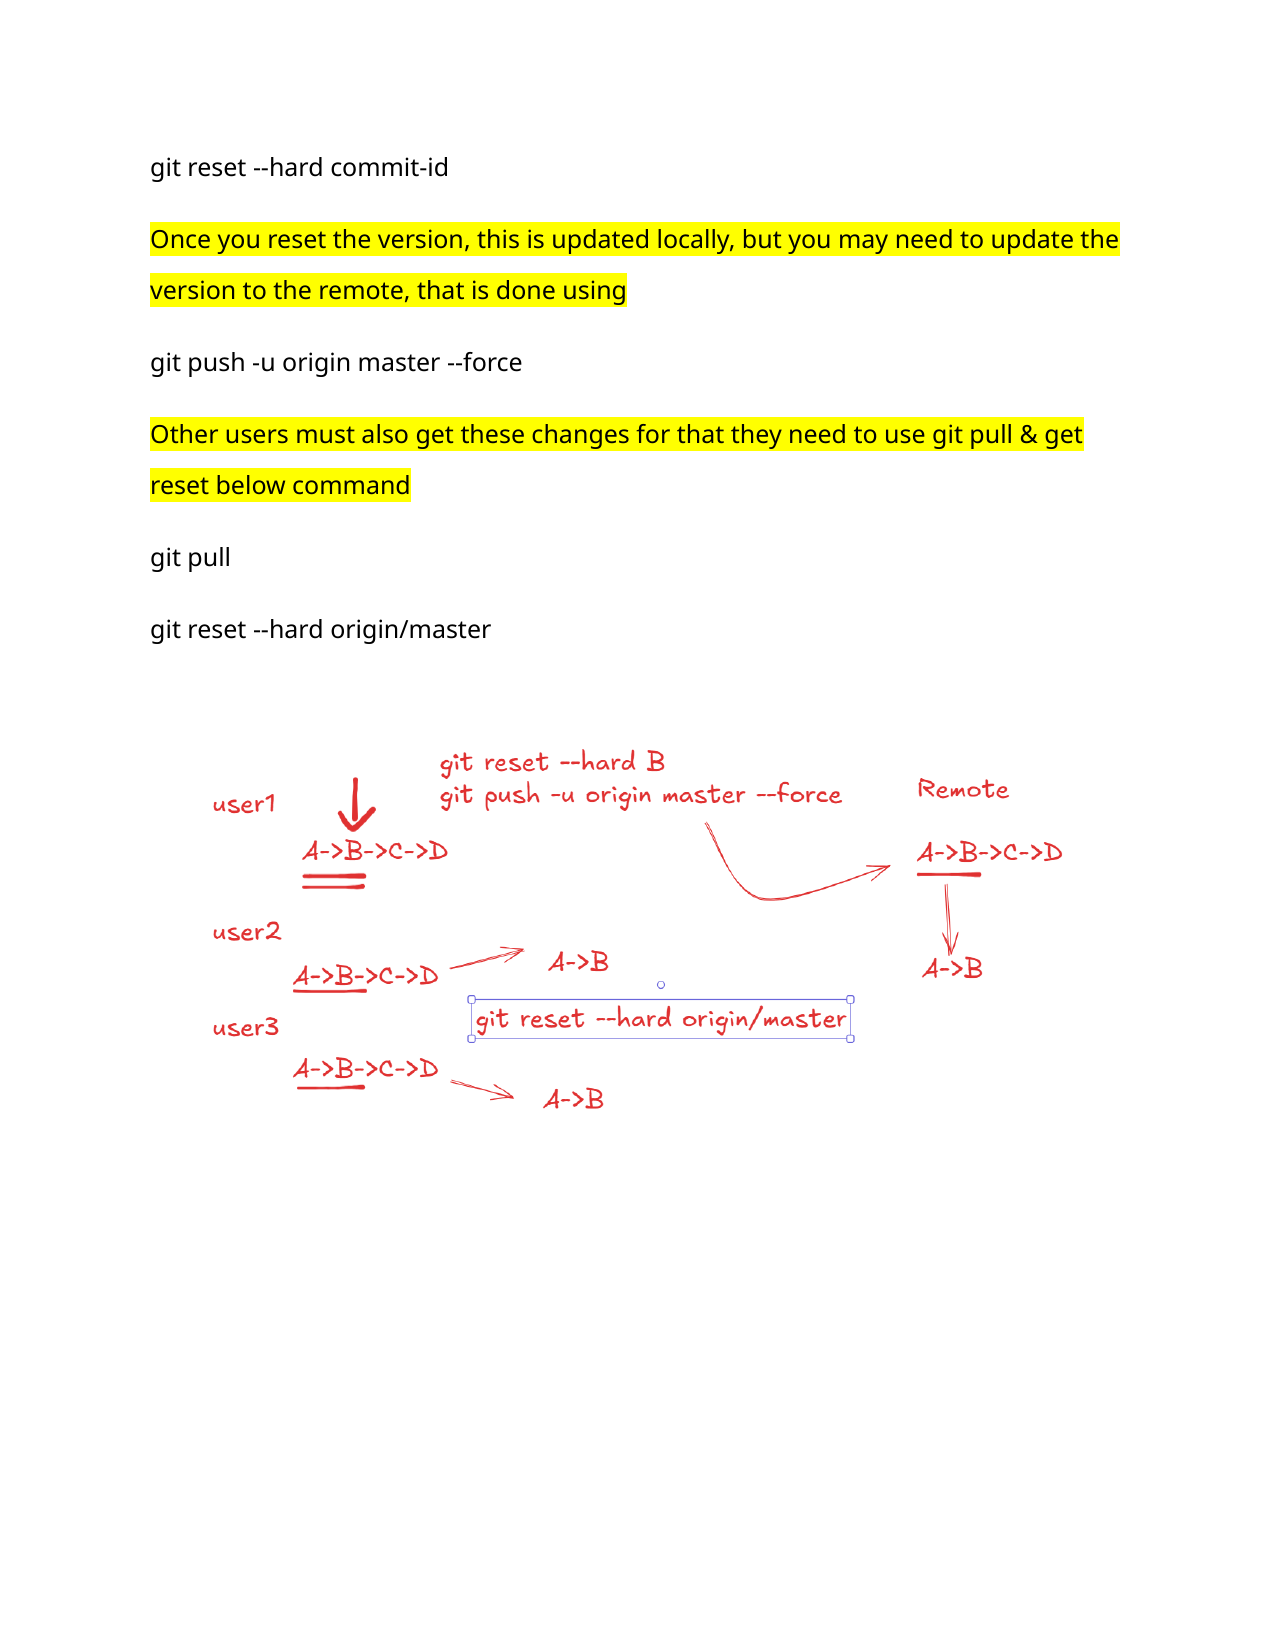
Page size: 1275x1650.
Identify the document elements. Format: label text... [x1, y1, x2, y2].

text Other users must also get these changes for that they need to use git pull & get reset below command [150, 417, 1125, 502]
text Once you reset the version, this is updated locally, but you may need to update the version to the remote, that is done using [150, 222, 1125, 307]
text git reset --hard commit-id [150, 150, 1125, 184]
picture [150, 683, 1125, 1155]
text git reset --hard origin/master [150, 611, 1125, 646]
text git pull [150, 539, 1125, 574]
text git push -u origin master --force [150, 345, 1125, 379]
